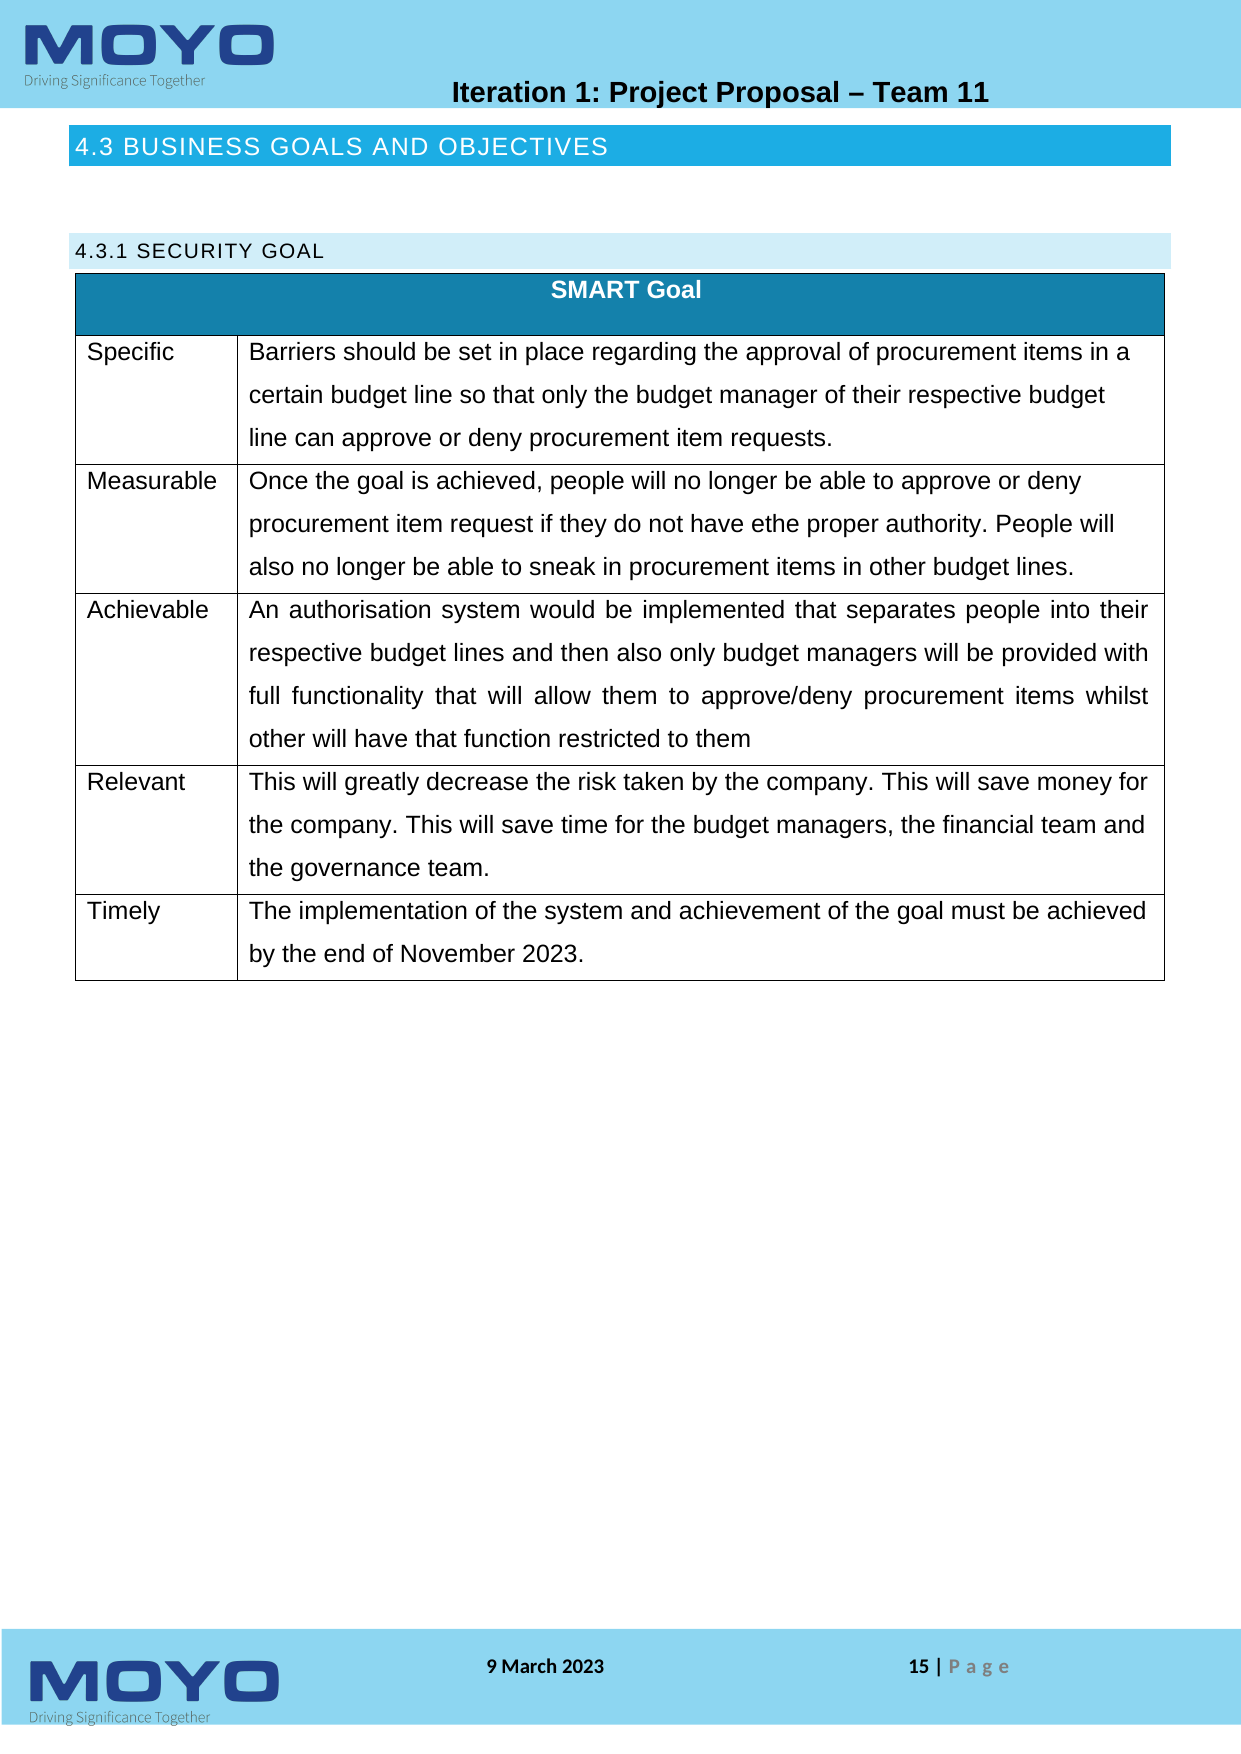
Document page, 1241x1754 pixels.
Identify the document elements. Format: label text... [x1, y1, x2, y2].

table_cell Specific [76, 336, 237, 464]
table_header [76, 274, 237, 335]
table_cell The implementation of the system and achievement of the goal must be achieved by the end of November 2023. [238, 895, 1164, 980]
table_cell Relevant [76, 766, 237, 894]
table_cell Barriers should be set in place regarding the approval of procurement items in a certain budget line so that only the budget manager of their respective budget line can approve or deny procurement item requests. [238, 336, 1164, 464]
table_cell Measurable [76, 465, 237, 593]
picture [26, 1655, 282, 1729]
subtitle 4.3 Business goals and objectives [75, 131, 1165, 160]
table_cell This will greatly decrease the risk taken by the company. This will save money for the company. This will save time for the budget managers, the financial team and the governance team. [238, 766, 1164, 894]
table_cell An authorisation system would be implemented that separates people into their respective budget lines and then also only budget managers will be provided with full functionality that will allow them to approve/deny procurement items whilst other will have that function restricted to them [238, 594, 1164, 765]
table_cell Achievable [76, 594, 237, 765]
table_cell Once the goal is achieved, people will no longer be able to approve or deny procurement item request if they do not have ethe proper authority. People will also no longer be able to sneak in procurement items in other budget lines. [238, 465, 1164, 593]
table_header SMART Goal [237, 274, 1164, 335]
table_cell Timely [76, 895, 237, 980]
picture [21, 19, 277, 92]
subtitle 4.3.1 Security goal [75, 239, 1165, 263]
